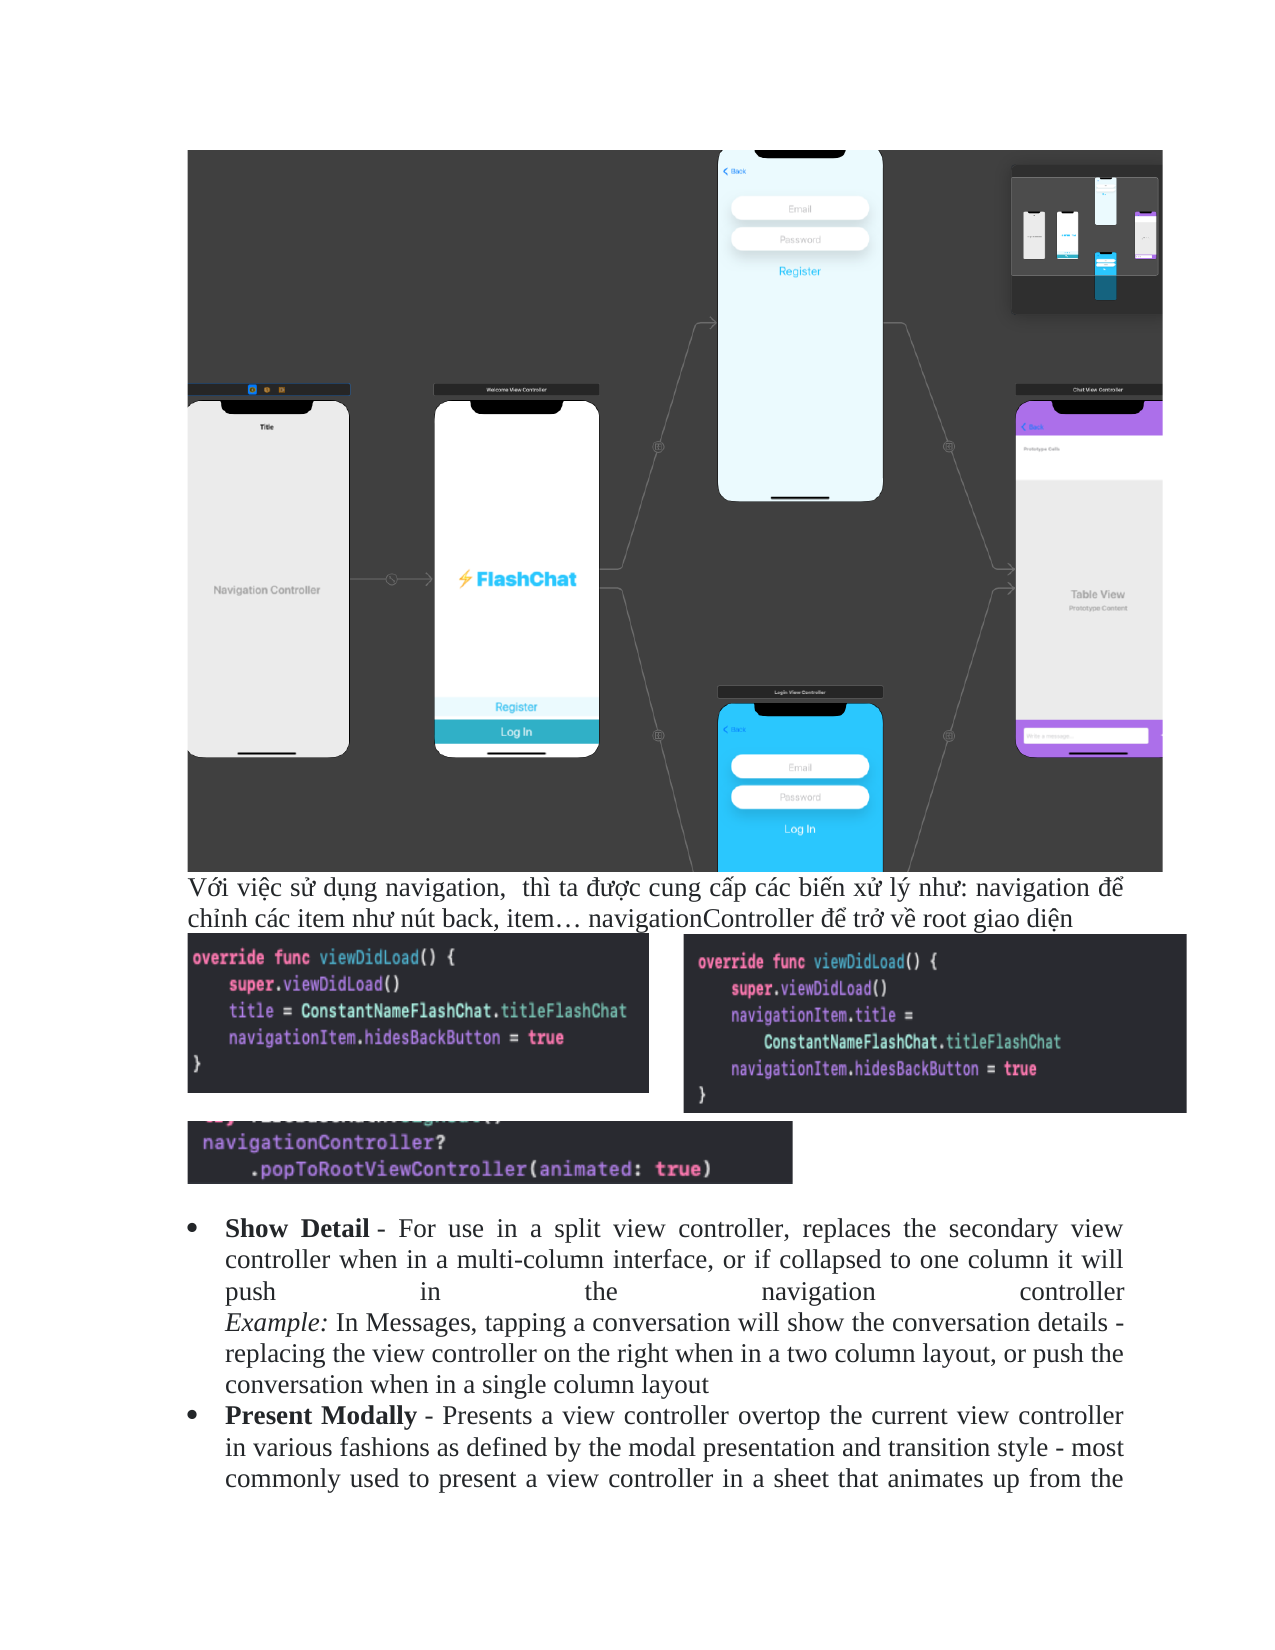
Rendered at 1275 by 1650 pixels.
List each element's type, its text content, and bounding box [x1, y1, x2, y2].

picture [187, 933, 649, 1093]
text Với việc sử dụng navigation, thì ta được cung cấp các biến xử lý như: navigation để chỉnh các item như nút back, item… navigationController để trở về root giao diện [187, 872, 1125, 934]
picture [683, 934, 1187, 1113]
list Show Detail - For use in a split view controller, replaces the secondary view controller when in a multi-column interface, or if collapsed to one column it will push in the navigation controller Example: In Messages, tapping a conversation will show the conversation details - replacing the view controller on the right when in a two column layout, or push the conversation when in a single column layout [187, 1212, 1125, 1399]
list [187, 1399, 1125, 1493]
picture [187, 150, 1163, 872]
picture [187, 1121, 793, 1184]
